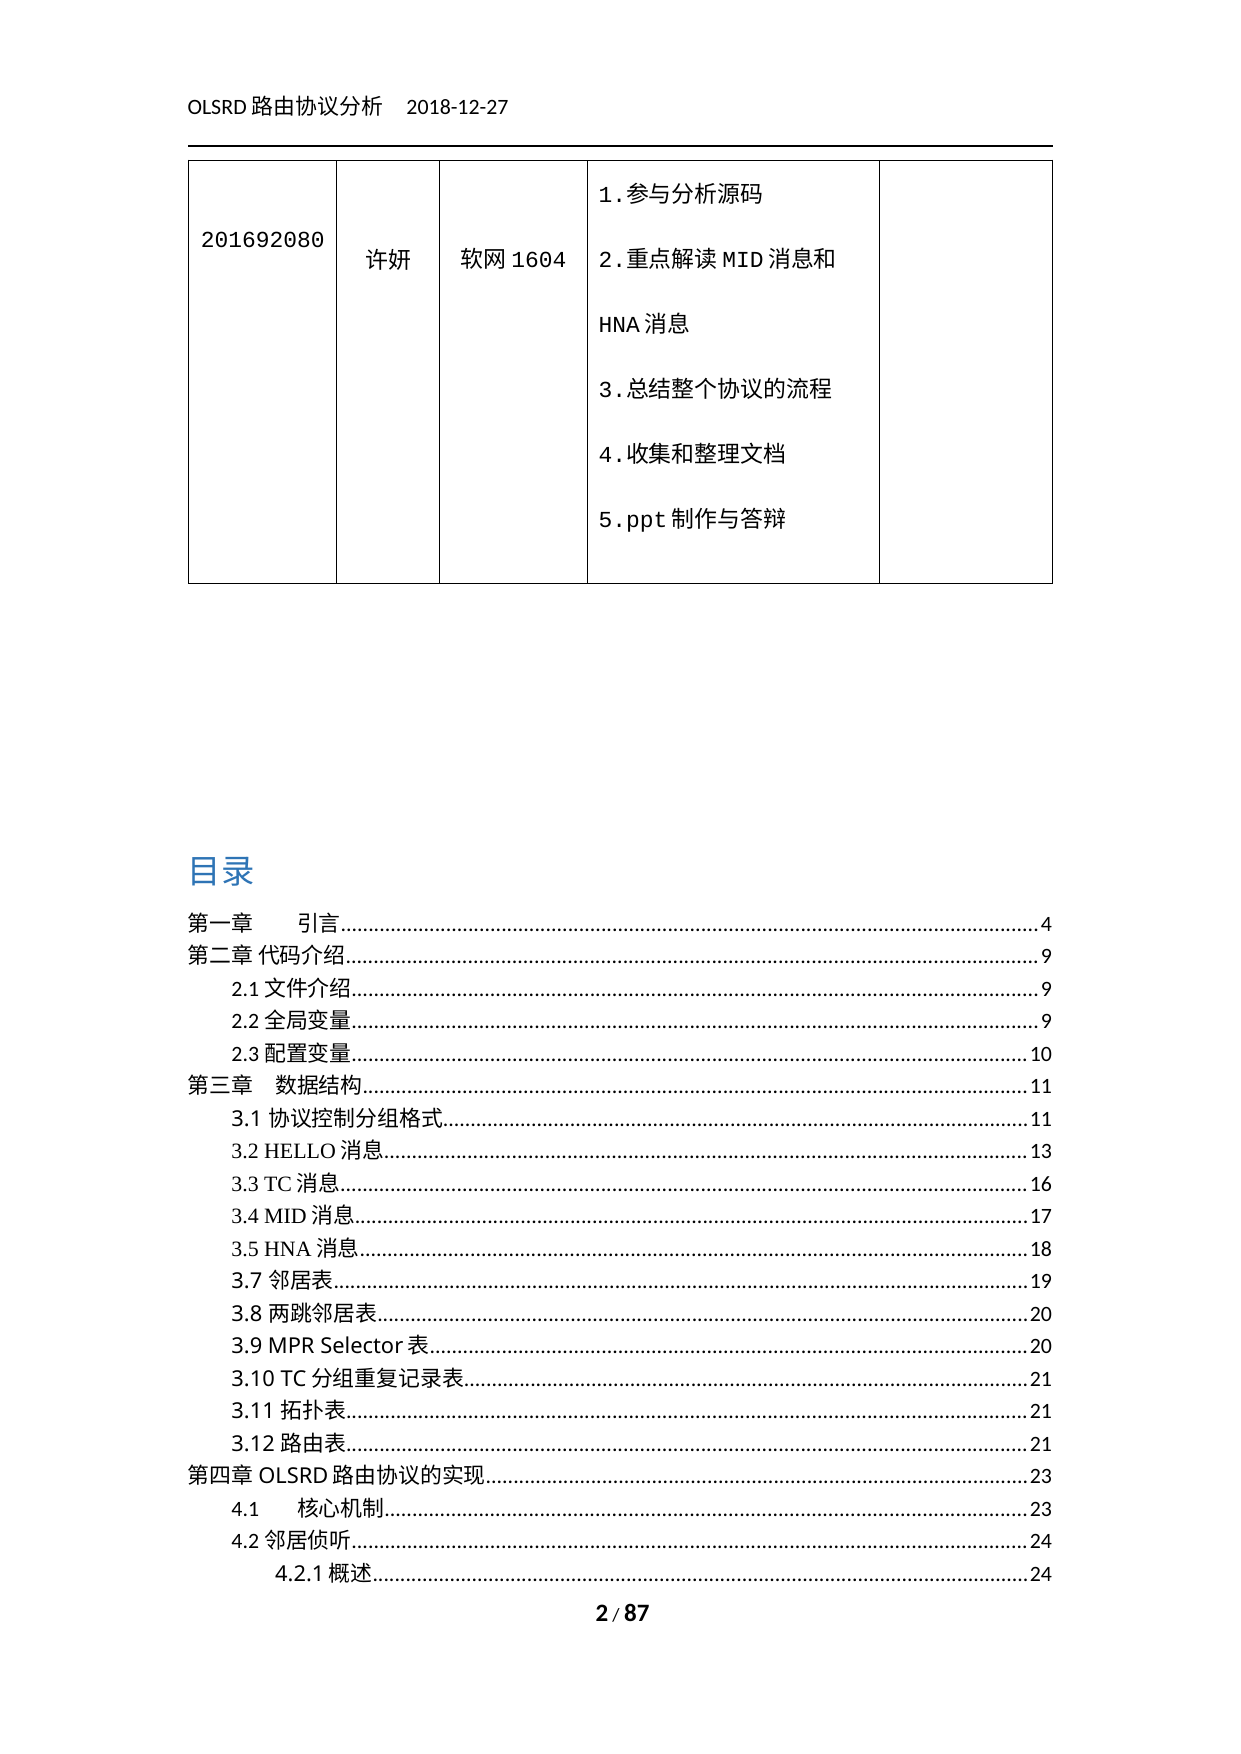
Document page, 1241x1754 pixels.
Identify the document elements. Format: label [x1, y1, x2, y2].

table_cell [177, 159, 1063, 617]
